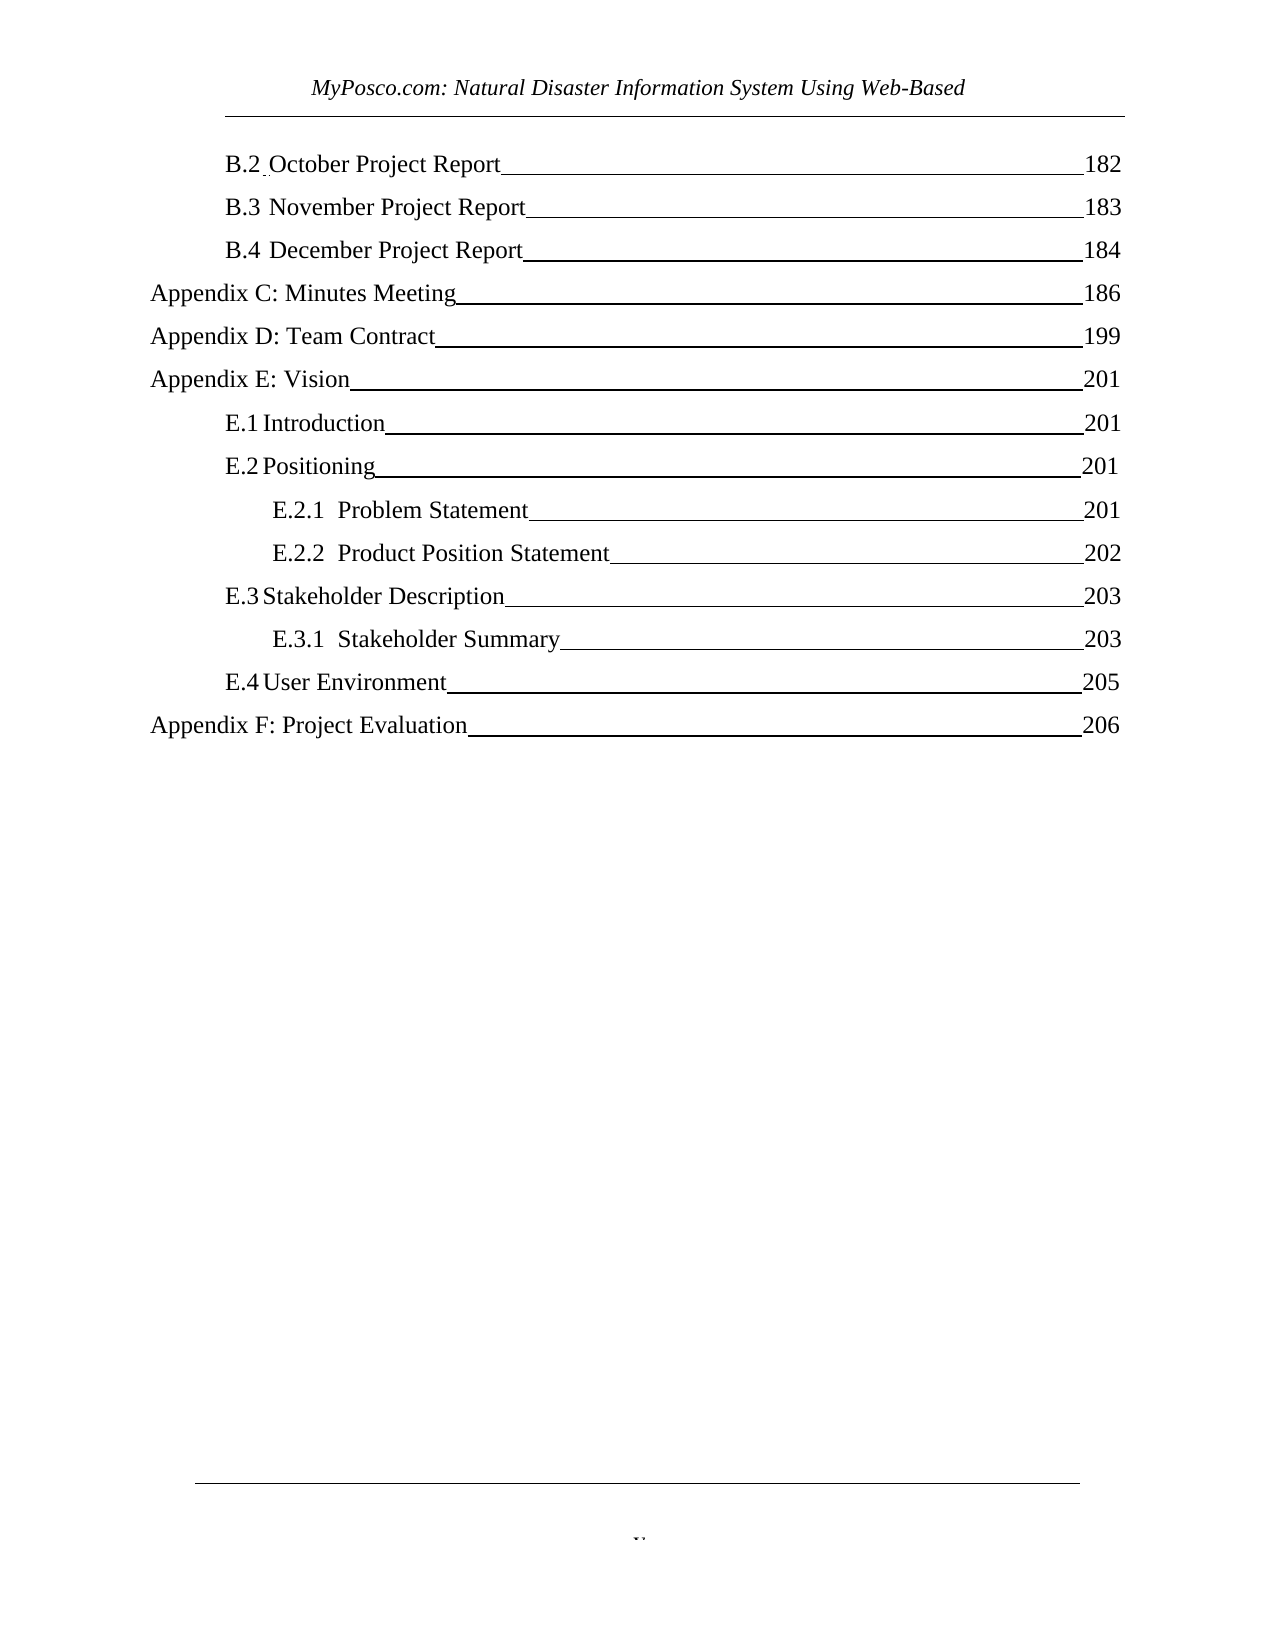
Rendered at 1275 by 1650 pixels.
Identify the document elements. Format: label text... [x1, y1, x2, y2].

list November Project Report 183 [225, 192, 1125, 221]
list Product Position Statement 202 [272, 538, 1125, 566]
list Problem Statement 201 [272, 495, 1125, 523]
list Introduction 201 [150, 408, 1137, 437]
list Stakeholder Summary 203 [272, 624, 1125, 653]
list Stakeholder Description 203 [225, 581, 1125, 610]
list User Environment 205 Appendix F: Project Evaluation 206 [150, 667, 1122, 739]
list October Project Report 182 [225, 149, 1125, 178]
list December Project Report 184 Appendix C: Minutes Meeting 186 Appendix D: Team Contract 199 Appendix E: Vision 201 [150, 235, 1122, 393]
list Positioning 201 [225, 451, 1125, 480]
